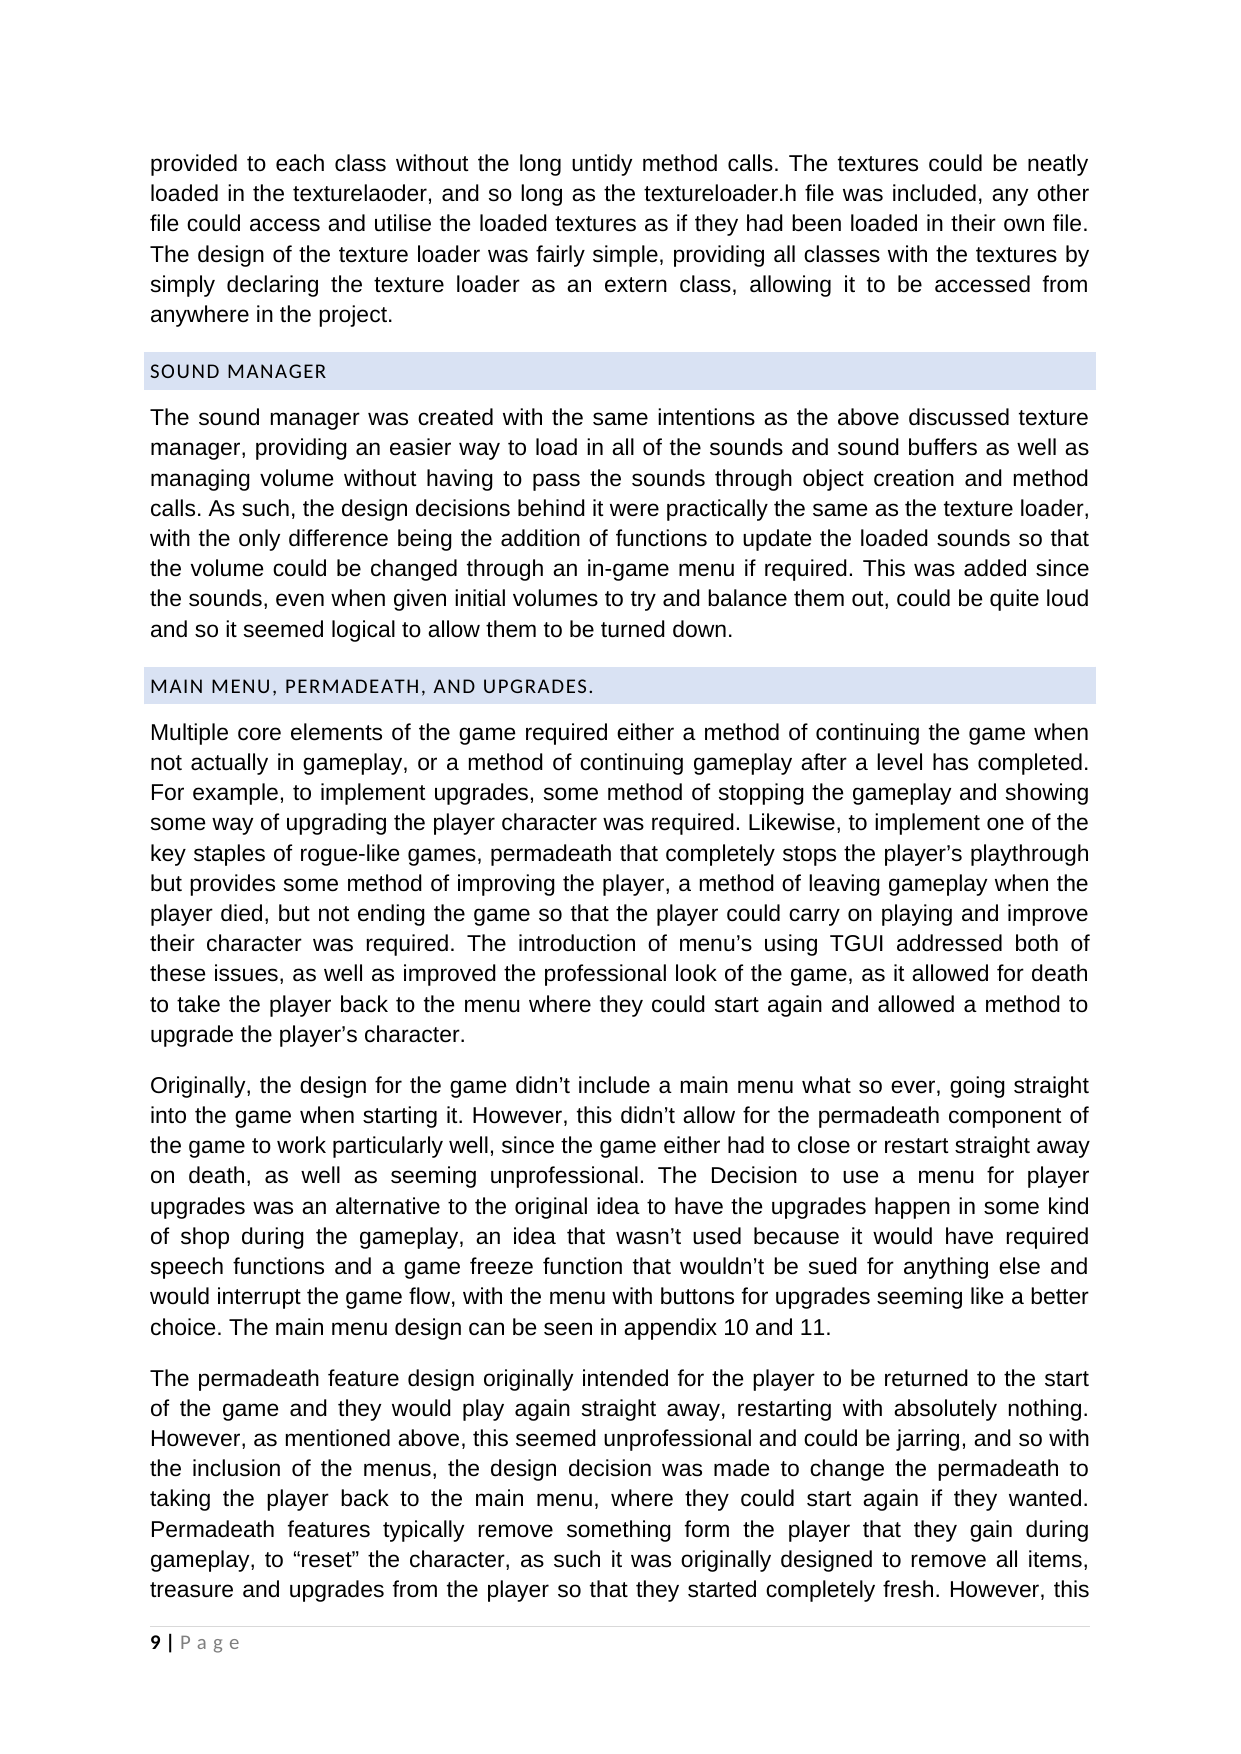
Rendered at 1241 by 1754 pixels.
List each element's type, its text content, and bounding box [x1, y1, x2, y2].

text Multiple core elements of the game required either a method of continuing the game when not actually in gameplay, or a method of continuing gameplay after a level has completed. For example, to implement upgrades, some method of stopping the gameplay and showing some way of upgrading the player character was required. Likewise, to implement one of the key staples of rogue-like games, permadeath that completely stops the player’s playthrough but provides some method of improving the player, a method of leaving gameplay when the player died, but not ending the game so that the player could carry on playing and improve their character was required. The introduction of menu’s using TGUI addressed both of these issues, as well as improved the professional look of the game, as it allowed for death to take the player back to the menu where they could start again and allowed a method to upgrade the player’s character. [150, 719, 1090, 1047]
text Originally, the design for the game didn’t include a main menu what so ever, going straight into the game when starting it. However, this didn’t allow for the permadeath component of the game to work particularly well, since the game either had to close or restart straight away on death, as well as seeming unprofessional. The Decision to use a menu for player upgrades was an alternative to the original idea to have the upgrades happen in some kind of shop during the gameplay, an idea that wasn’t used because it would have required speech functions and a game freeze function that wouldn’t be sued for anything else and would interrupt the game flow, with the menu with buttons for upgrades seeming like a better choice. The main menu design can be seen in appendix 10 and 11. [150, 1072, 1090, 1340]
subtitle Main Menu, Permadeath, and Upgrades. [150, 673, 1090, 698]
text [150, 1364, 1090, 1602]
text The sound manager was created with the same intentions as the above discussed texture manager, providing an easier way to load in all of the sounds and sound buffers as well as managing volume without having to pass the sounds through object creation and method calls. As such, the design decisions behind it were practically the same as the texture loader, with the only difference being the addition of functions to update the loaded sounds so that the volume could be changed through an in-game menu if required. This was added since the sounds, even when given initial volumes to try and balance them out, could be quite loud and so it seemed logical to allow them to be turned down. [150, 404, 1090, 642]
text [150, 150, 1090, 327]
subtitle Sound Manager [150, 358, 1090, 384]
